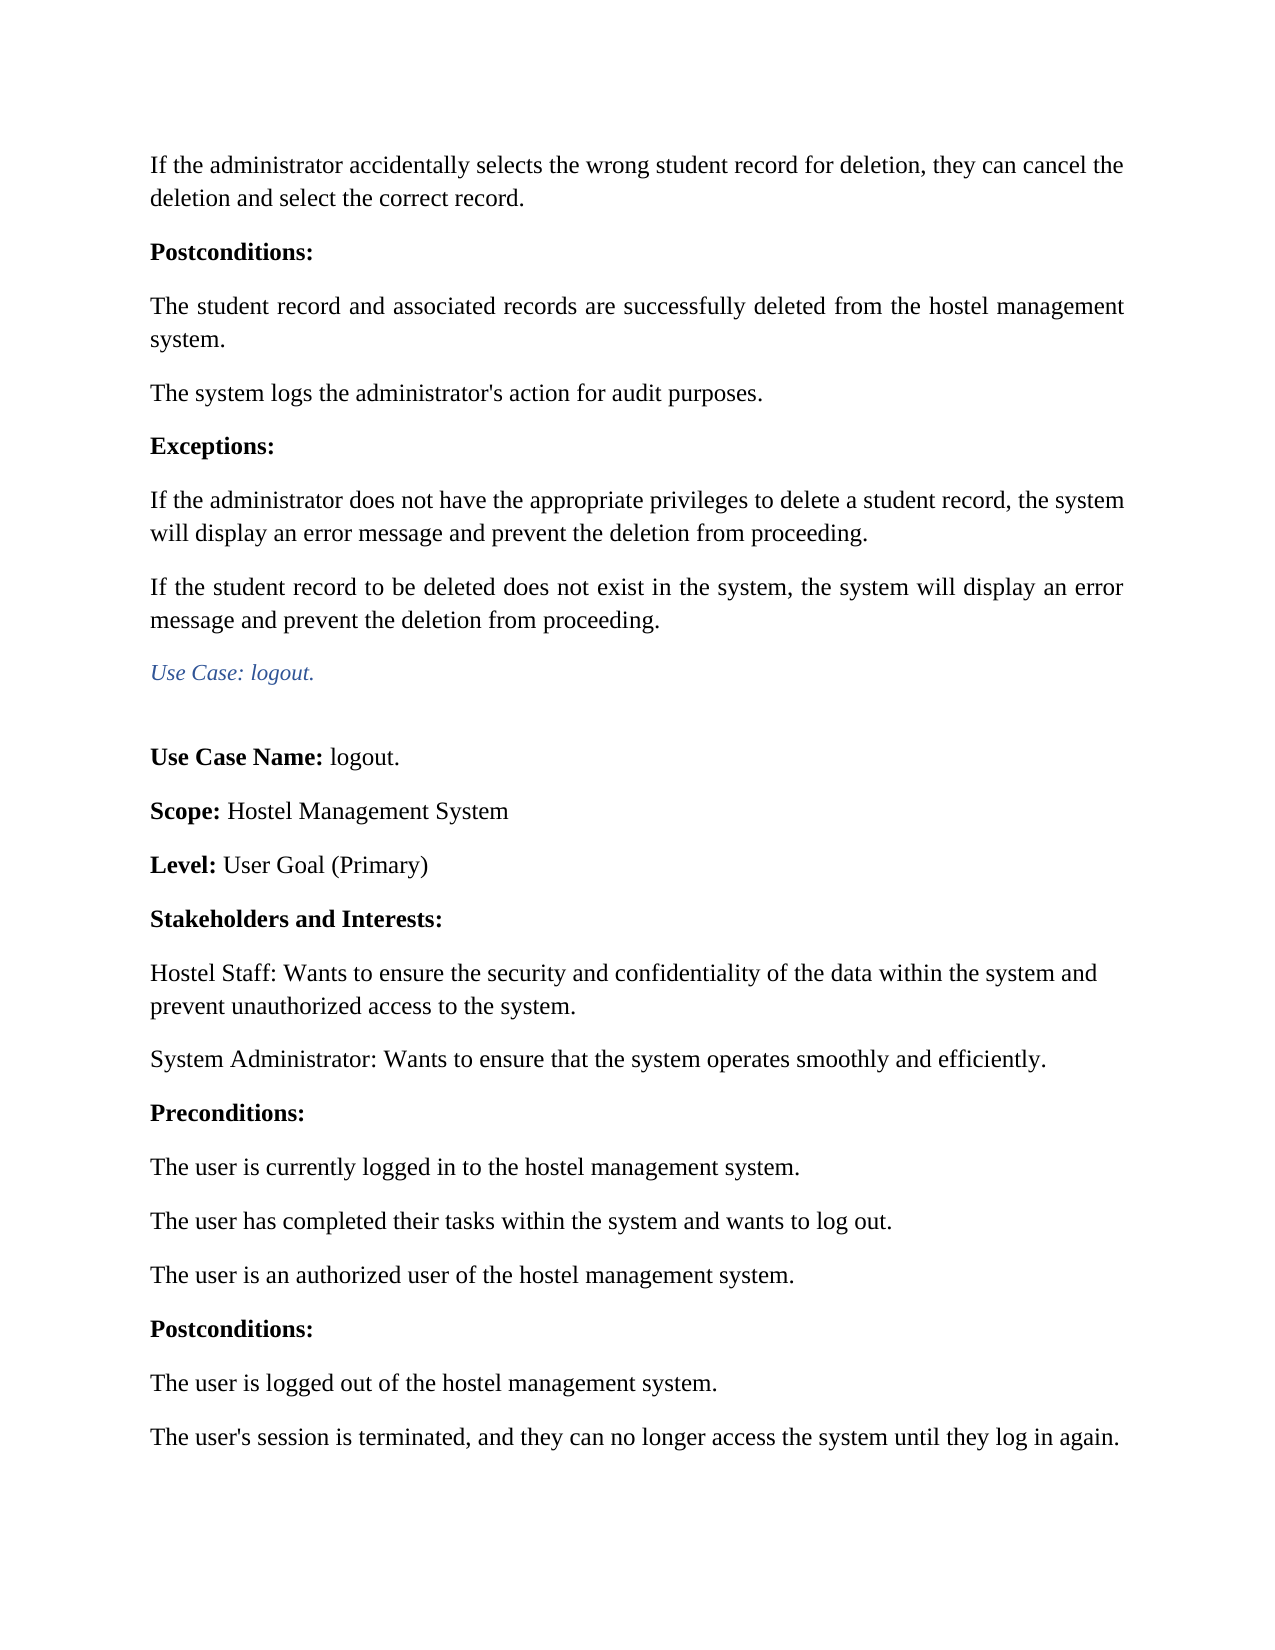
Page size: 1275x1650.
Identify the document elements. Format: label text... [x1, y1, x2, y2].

subtitle Use Case: logout. [150, 659, 1125, 685]
text Exceptions: [150, 431, 1125, 460]
text Use Case Name: logout. [150, 742, 1125, 771]
text If the student record to be deleted does not exist in the system, the system will display an error message and prevent the deletion from proceeding. [150, 572, 1125, 634]
text Postconditions: [150, 237, 1125, 266]
text System Administrator: Wants to ensure that the system operates smoothly and efficiently. [150, 1044, 1125, 1073]
text Level: User Goal (Primary) [150, 850, 1125, 879]
text If the administrator accidentally selects the wrong student record for deletion, they can cancel the deletion and select the correct record. [150, 150, 1125, 212]
text The user is logged out of the hostel management system. [150, 1368, 1125, 1396]
text The system logs the administrator's action for audit purposes. [150, 378, 1125, 406]
text Postconditions: [150, 1314, 1125, 1343]
text The user's session is terminated, and they can no longer access the system until they log in again. [150, 1422, 1125, 1450]
text Stakeholders and Interests: [150, 904, 1125, 933]
text The student record and associated records are successfully deleted from the hostel management system. [150, 291, 1125, 352]
text The user has completed their tasks within the system and wants to log out. [150, 1206, 1125, 1235]
text Scope: Hostel Management System [150, 796, 1125, 825]
text Hostel Staff: Wants to ensure the security and confidentiality of the data within the system and prevent unauthorized access to the system. [150, 958, 1125, 1019]
text Preconditions: [150, 1098, 1125, 1127]
text If the administrator does not have the appropriate privileges to delete a student record, the system will display an error message and prevent the deletion from proceeding. [150, 485, 1125, 547]
text The user is an authorized user of the hostel management system. [150, 1260, 1125, 1289]
text The user is currently logged in to the hostel management system. [150, 1152, 1125, 1181]
